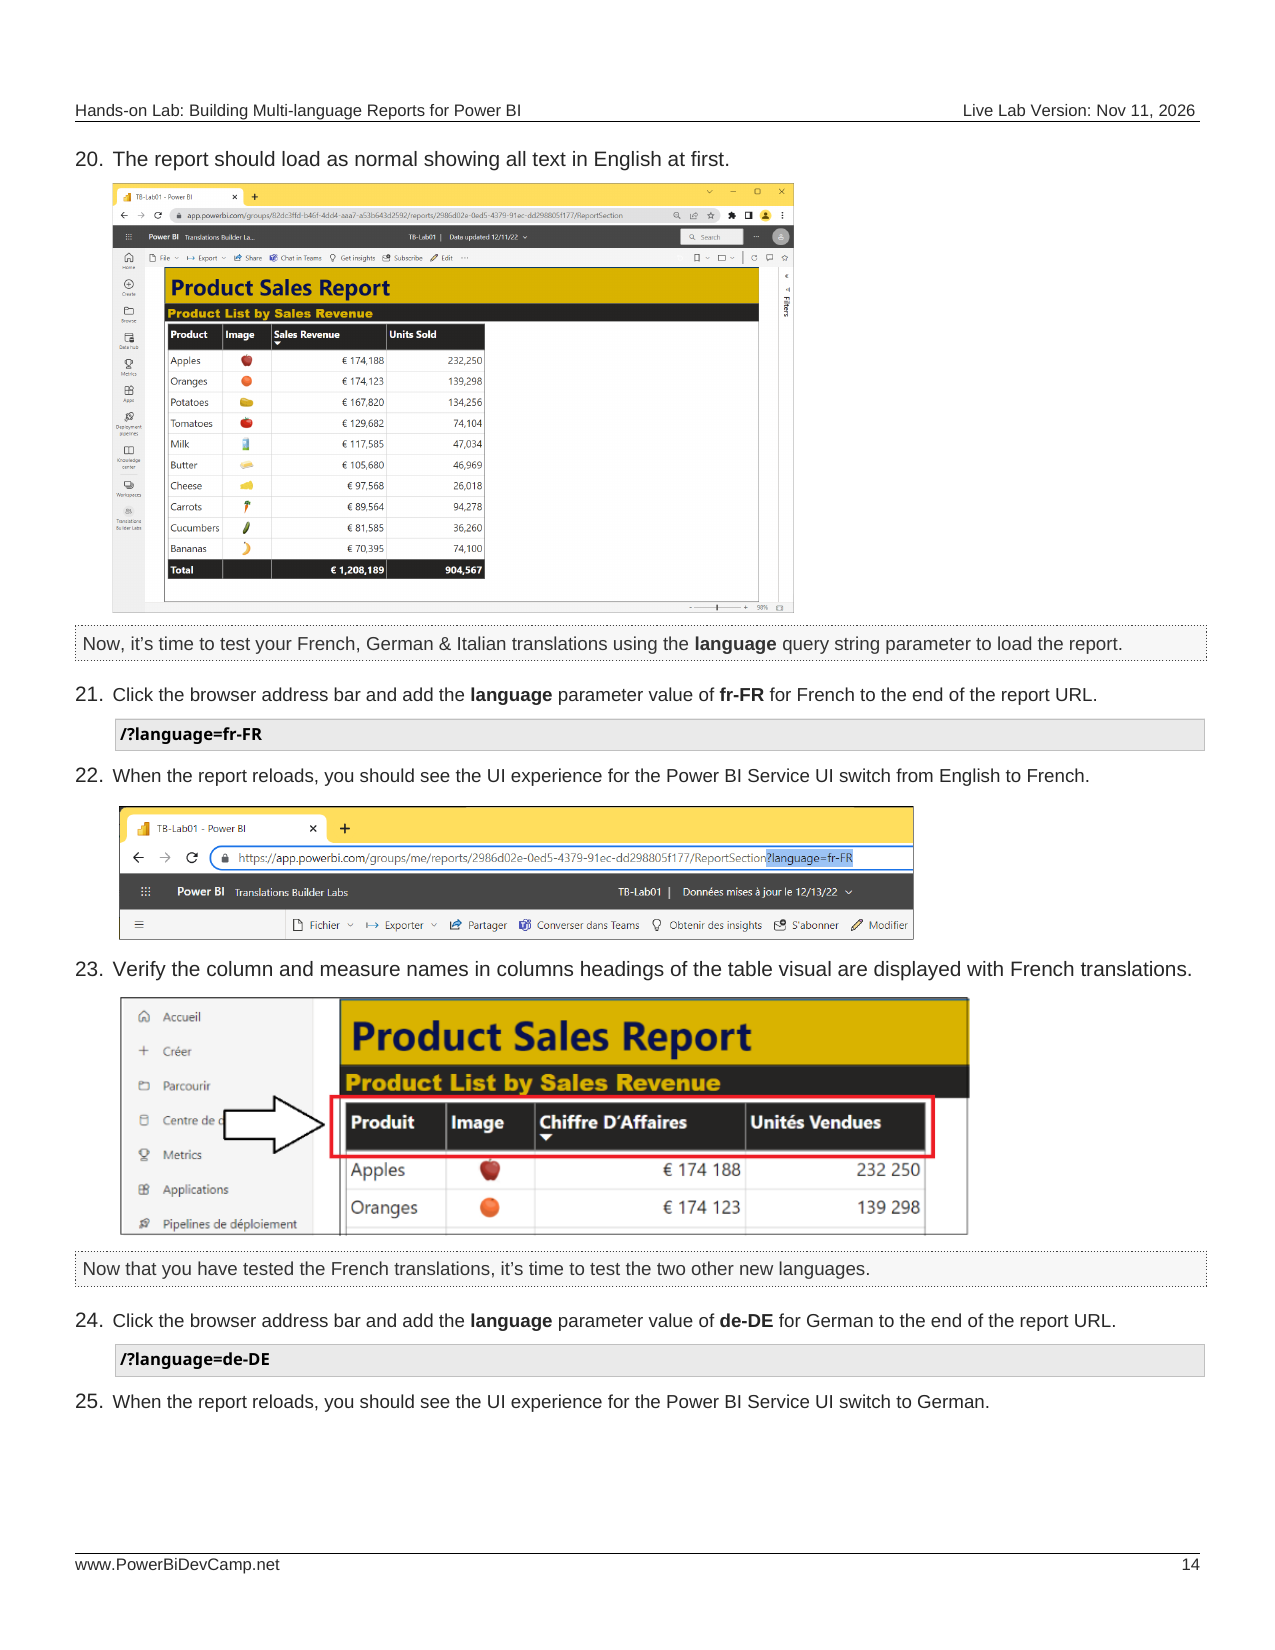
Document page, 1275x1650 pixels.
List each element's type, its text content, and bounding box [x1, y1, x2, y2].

text /?language=de-DE [116, 1345, 1204, 1376]
text Click the browser address bar and add the language parameter value of fr-FR for French to the end of the report URL. [75, 682, 1200, 706]
text The report should load as normal showing all text in English at first. [75, 147, 1200, 171]
text Now that you have tested the French translations, it’s time to test the two other new languages. [75, 1251, 1207, 1287]
text Verify the column and measure names in columns headings of the table visual are displayed with French translations. [75, 956, 1200, 980]
text Click the browser address bar and add the language parameter value of de-DE for German to the end of the report URL. [75, 1308, 1200, 1332]
text Now, it’s time to test your French, German & Italian translations using the language query string parameter to load the report. [75, 625, 1207, 661]
text When the report reloads, you should see the UI experience for the Power BI Service UI switch to German. [75, 1389, 1200, 1413]
picture [112, 183, 794, 613]
picture [112, 799, 919, 944]
picture [112, 992, 977, 1239]
text When the report reloads, you should see the UI experience for the Power BI Service UI switch from English to French. [75, 763, 1200, 787]
text /?language=fr-FR [116, 720, 1204, 750]
